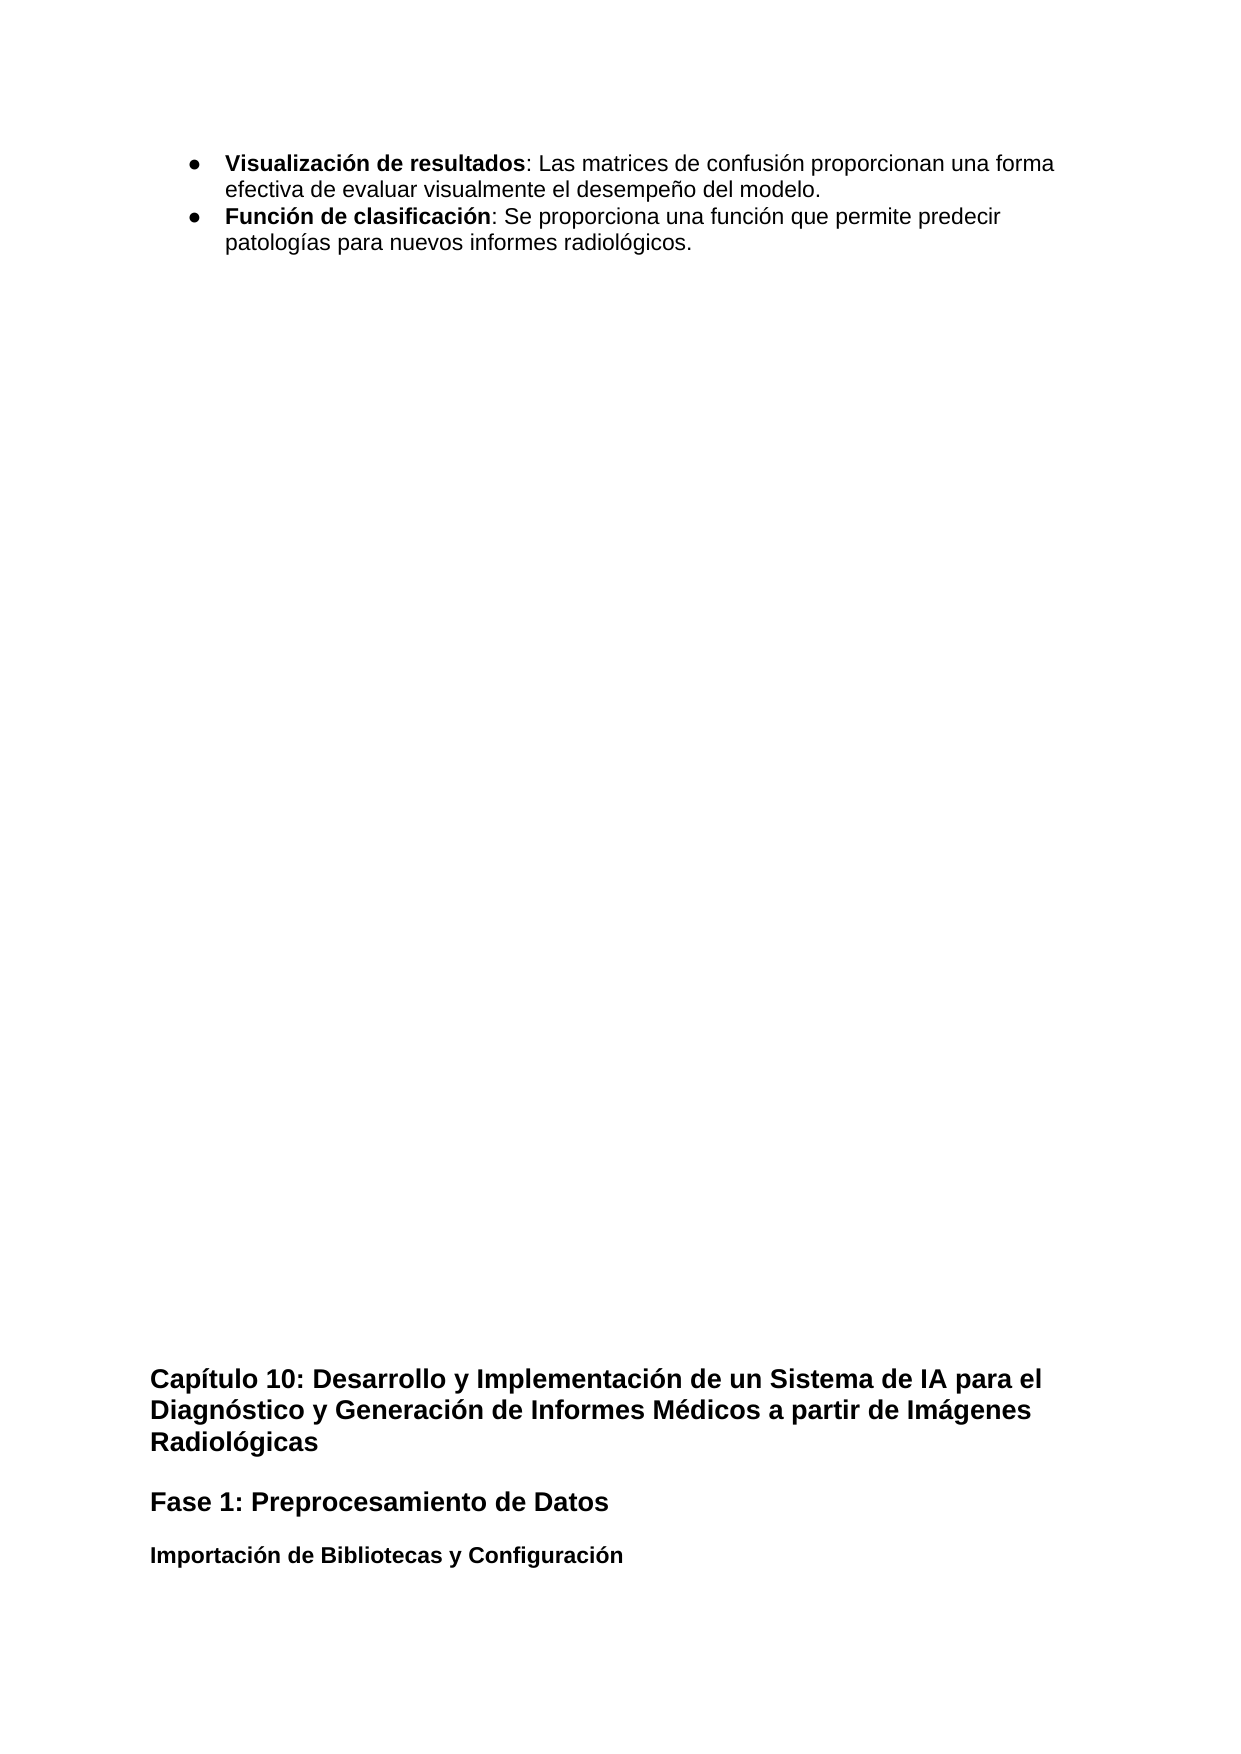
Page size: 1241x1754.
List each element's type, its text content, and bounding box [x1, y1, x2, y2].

list Visualización de resultados: Las matrices de confusión proporcionan una forma efectiva de evaluar visualmente el desempeño del modelo. [187, 150, 1090, 203]
subtitle Capítulo 10: Desarrollo y Implementación de un Sistema de IA para el Diagnóstico y Generación de Informes Médicos a partir de Imágenes Radiológicas [150, 1363, 1090, 1457]
list Función de clasificación: Se proporciona una función que permite predecir patologías para nuevos informes radiológicos. [187, 203, 1090, 255]
subtitle Fase 1: Preprocesamiento de Datos [150, 1486, 1090, 1517]
subtitle Importación de Bibliotecas y Configuración [150, 1542, 1090, 1568]
